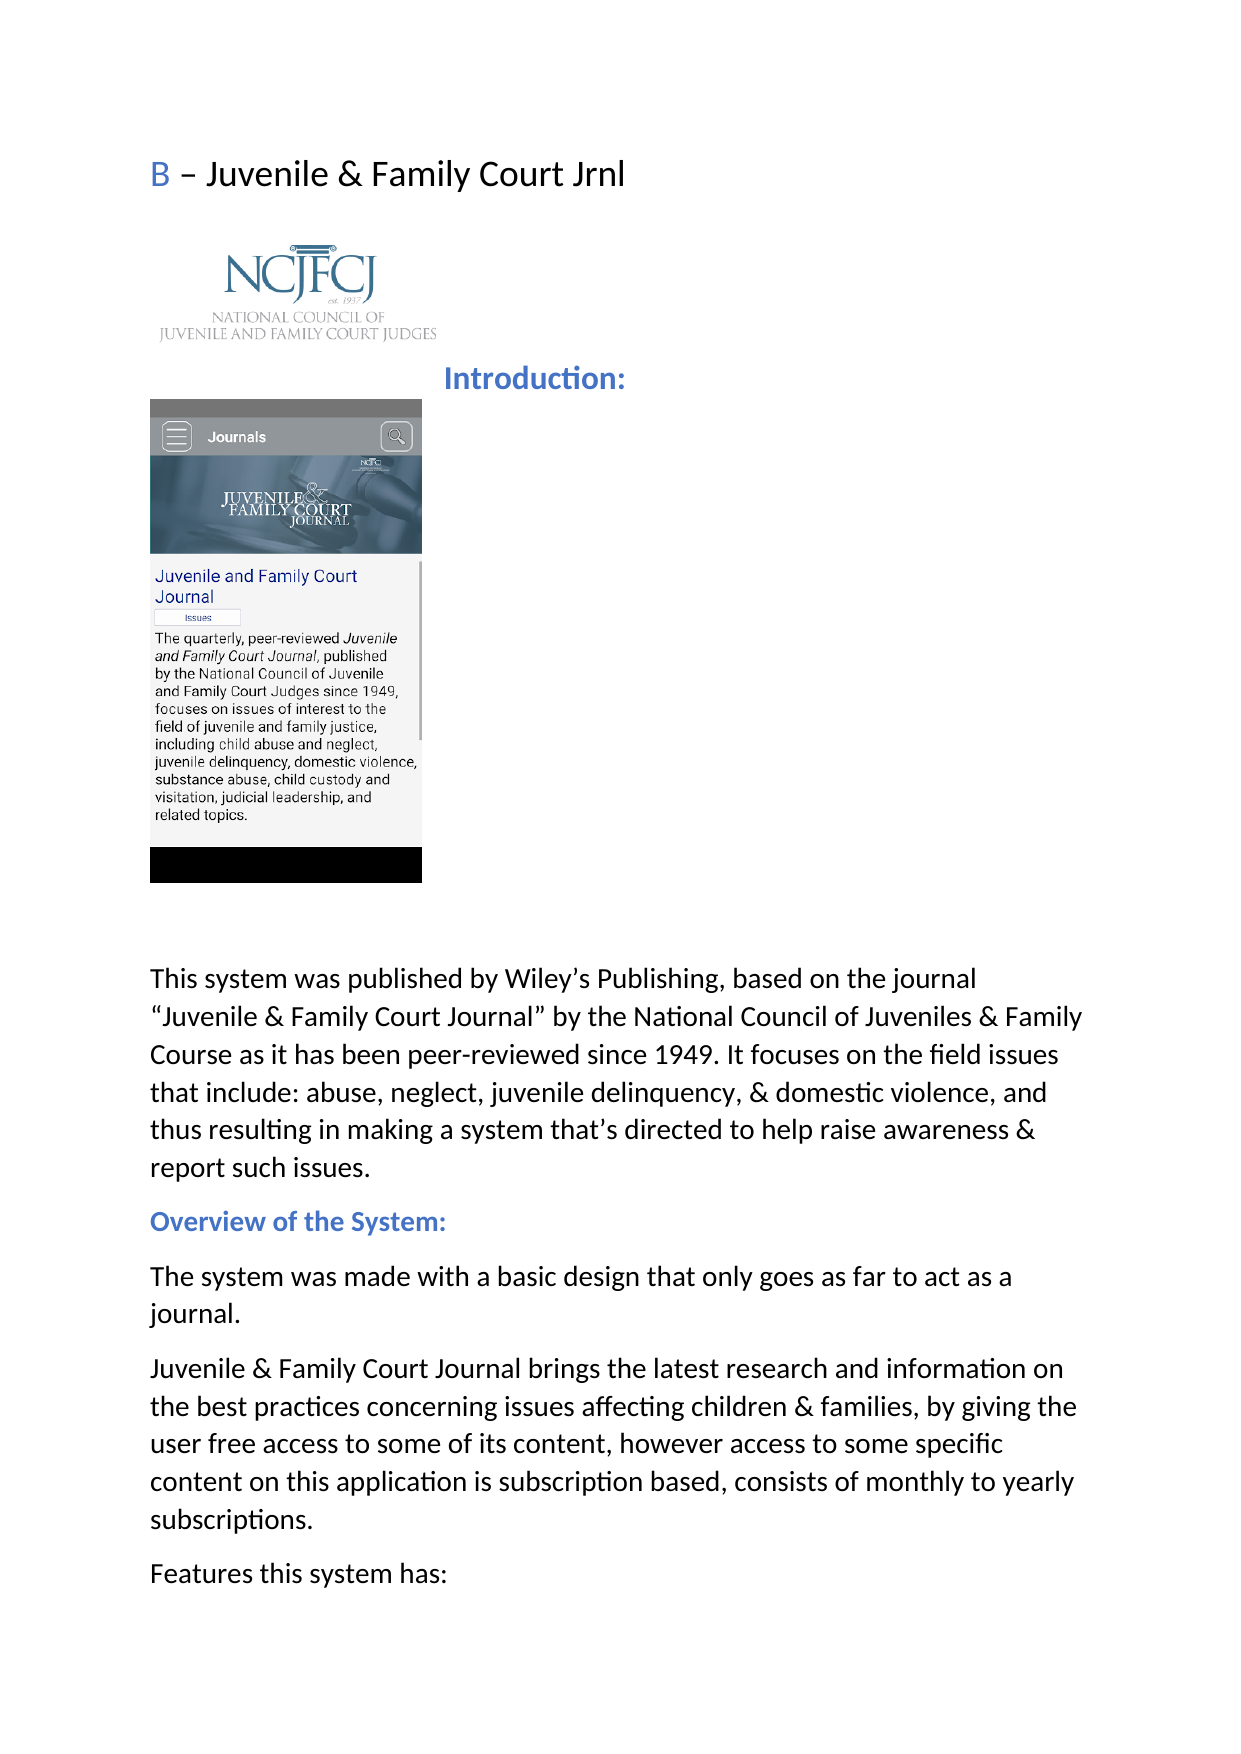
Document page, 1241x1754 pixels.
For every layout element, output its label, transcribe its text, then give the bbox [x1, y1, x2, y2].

picture [150, 399, 422, 883]
text Features this system has: [150, 1555, 1090, 1591]
picture [150, 197, 444, 390]
text This system was published by Wiley’s Publishing, based on the journal “Juvenile & Family Court Journal” by the National Council of Juveniles & Family Course as it has been peer-reviewed since 1949. It focuses on the field issues that include: abuse, neglect, juvenile delinquency, & domestic violence, and thus resulting in making a system that’s directed to help raise awareness & report such issues. [150, 961, 1090, 1185]
text The system was made with a basic design that only goes as far to act as a journal. [150, 1258, 1090, 1331]
text Overview of the System: [150, 1203, 1090, 1239]
text Juvenile & Family Court Journal brings the latest research and information on the best practices concerning issues affecting children & families, by giving the user free access to some of its content, however access to some specific content on this application is subscription based, consists of monthly to yearly subscriptions. [150, 1350, 1090, 1536]
